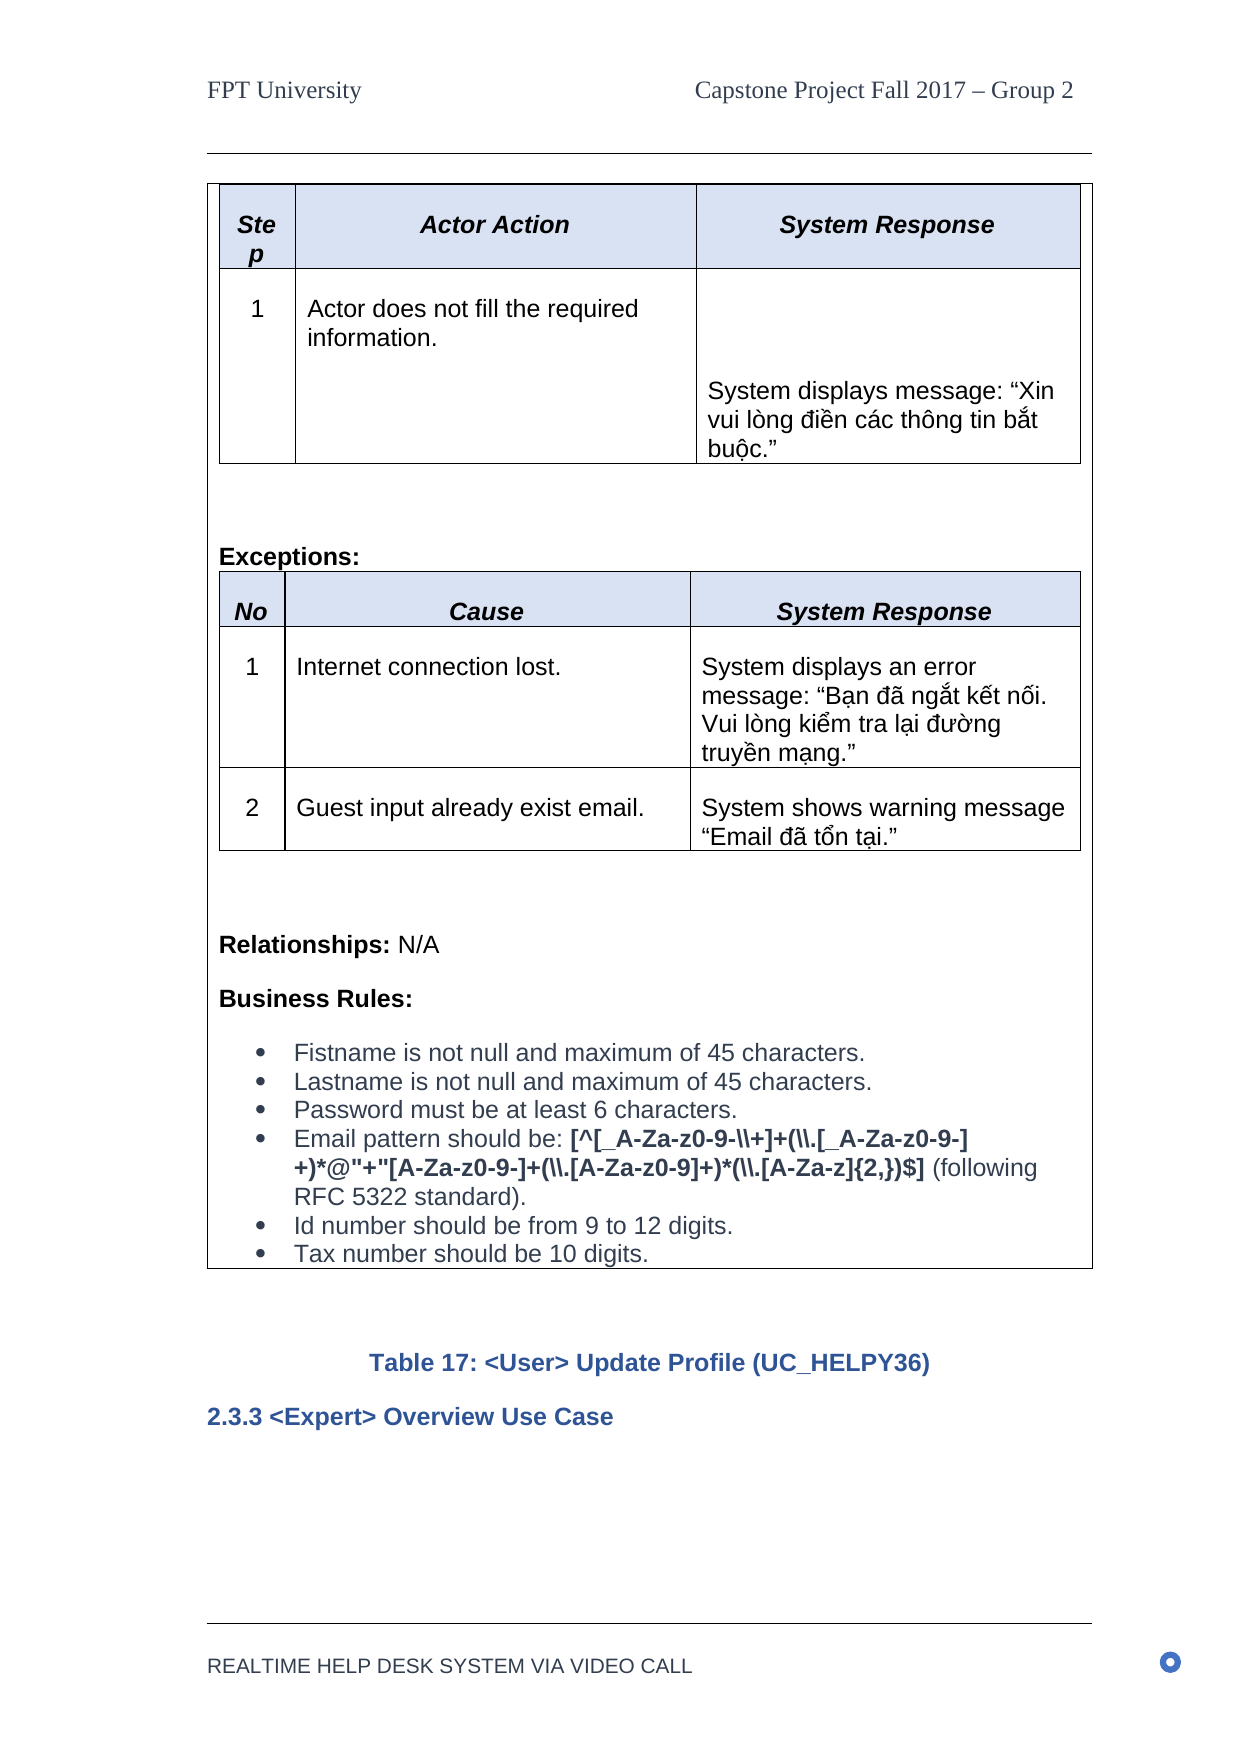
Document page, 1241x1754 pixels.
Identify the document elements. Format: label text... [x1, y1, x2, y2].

text Table 17: <User> Update Profile (UC_HELPY36) [207, 1348, 1092, 1377]
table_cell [208, 184, 1092, 1268]
subtitle 2.3.3 <Expert> Overview Use Case [207, 1402, 1092, 1431]
